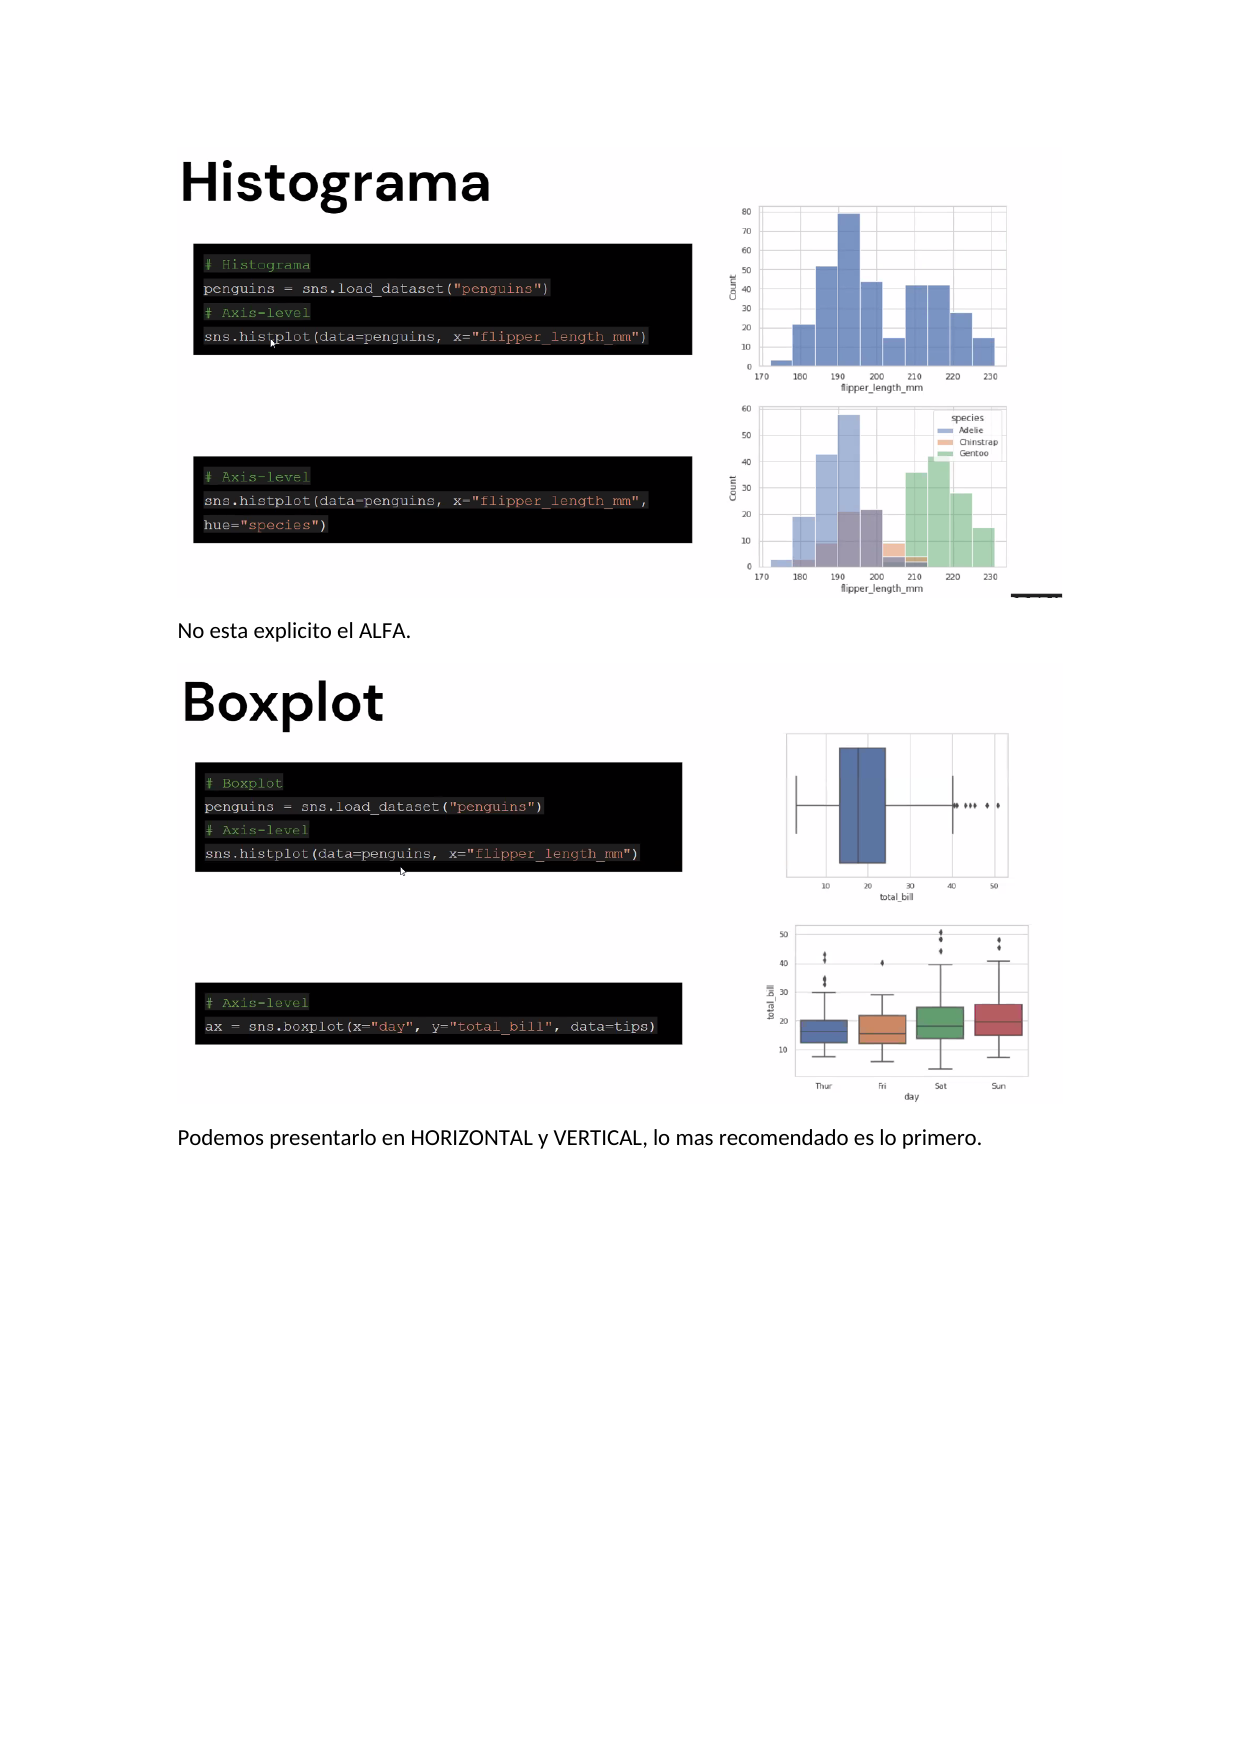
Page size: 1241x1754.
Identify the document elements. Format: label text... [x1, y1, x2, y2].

text Podemos presentarlo en HORIZONTAL y VERTICAL, lo mas recomendado es lo primero. [177, 1123, 1063, 1151]
picture [177, 147, 1063, 598]
picture [177, 663, 1063, 1104]
text No esta explicito el ALFA. [177, 616, 1063, 644]
